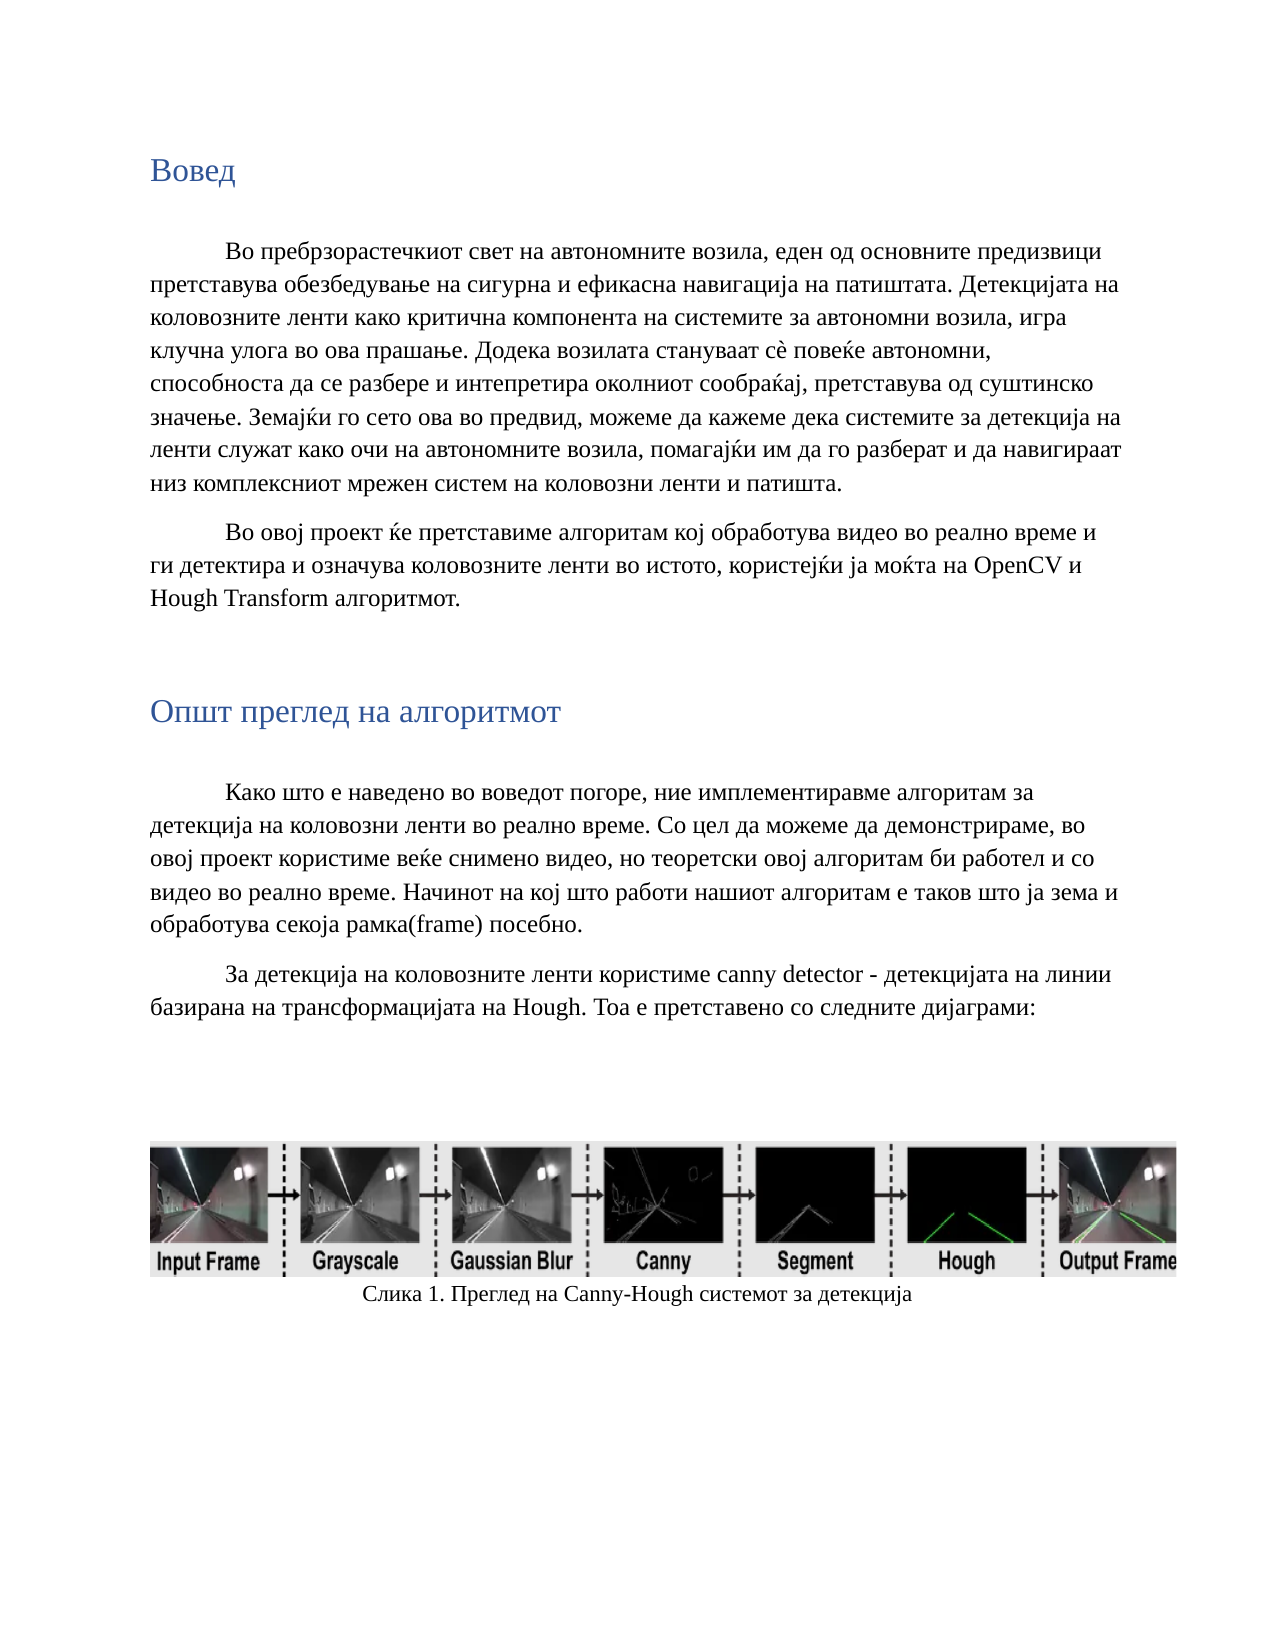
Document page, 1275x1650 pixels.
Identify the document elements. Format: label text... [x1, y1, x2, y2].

text За детекција на коловозните ленти користиме canny detector - детекцијата на линии базирана на трансформацијата на Hough. Тоа е претставено со следните дијаграми: [150, 959, 1125, 1021]
text Како што е наведено во воведот погоре, ние имплементиравме алгоритам за детекција на коловозни ленти во реално време. Со цел да можеме да демонстрираме, во овој проект користиме веќе снимено видео, но теоретски овој алгоритам би работел и со видео во реално време. Начинот на кој што работи нашиот алгоритам е таков што ја зема и обработува секоја рамка(frame) посебно. [150, 777, 1125, 938]
subtitle Вовед [150, 150, 1125, 188]
subtitle Општ преглед на алгоритмот [150, 691, 1125, 729]
text Слика 1. Преглед на Canny-Hough системот за детекција [150, 1277, 1125, 1307]
text Во овој проект ќе претставиме алгоритам кој обработува видео во реално време и ги детектира и означува коловозните ленти во истото, користејќи ја моќта на OpenCV и Hough Transform алгоритмот. [150, 517, 1125, 612]
text Во пребрзорастечкиот свет на автономните возила, еден од основните предизвици претставува обезбедување на сигурна и ефикасна навигација на патиштата. Детекцијата на коловозните ленти како критична компонента на системите за автономни возила, игра клучна улога во ова прашање. Додека возилата стануваат сè повеќе автономни, способноста да се разбере и интепретира околниот сообраќај, претставува од суштинско значење. Земајќи го сето ова во предвид, можеме да кажеме дека системите за детекција на ленти служат како очи на автономните возила, помагајќи им да го разберат и да навигираат низ комплексниот мрежен систем на коловозни ленти и патишта. [150, 236, 1125, 496]
picture [150, 1141, 1177, 1277]
